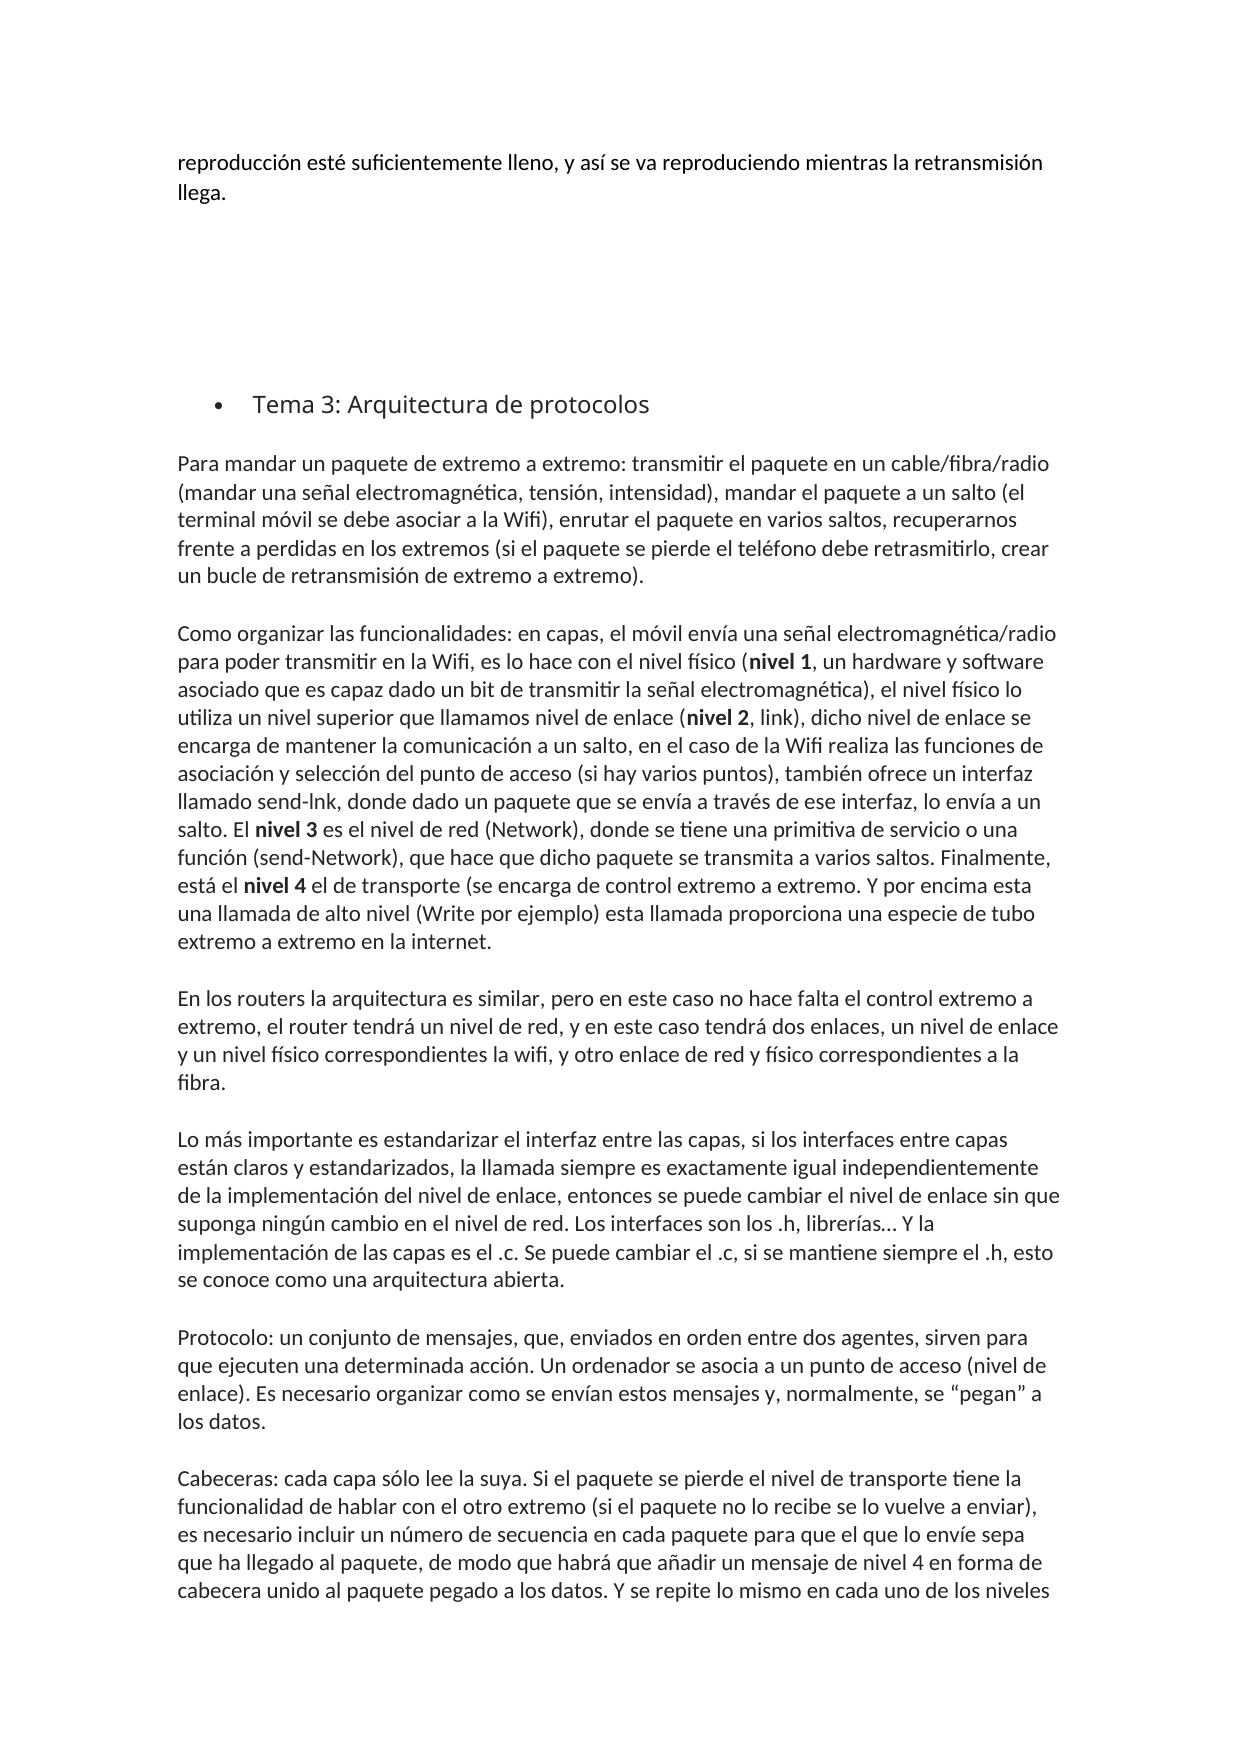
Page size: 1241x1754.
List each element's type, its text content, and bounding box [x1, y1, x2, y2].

text En los routers la arquitectura es similar, pero en este caso no hace falta el control extremo a extremo, el router tendrá un nivel de red, y en este caso tendrá dos enlaces, un nivel de enlace y un nivel físico correspondientes la wifi, y otro enlace de red y físico correspondientes a la fibra. [177, 984, 1063, 1096]
text Protocolo: un conjunto de mensajes, que, enviados en orden entre dos agentes, sirven para que ejecuten una determinada acción. Un ordenador se asocia a un punto de acceso (nivel de enlace). Es necesario organizar como se envían estos mensajes y, normalmente, se “pegan” a los datos. [177, 1323, 1063, 1435]
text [177, 1464, 1063, 1604]
text Lo más importante es estandarizar el interfaz entre las capas, si los interfaces entre capas están claros y estandarizados, la llamada siempre es exactamente igual independientemente de la implementación del nivel de enlace, entonces se puede cambiar el nivel de enlace sin que suponga ningún cambio en el nivel de red. Los interfaces son los .h, librerías… Y la implementación de las capas es el .c. Se puede cambiar el .c, si se mantiene siempre el .h, esto se conoce como una arquitectura abierta. [177, 1126, 1063, 1294]
text Como organizar las funcionalidades: en capas, el móvil envía una señal electromagnética/radio para poder transmitir en la Wifi, es lo hace con el nivel físico (nivel 1, un hardware y software asociado que es capaz dado un bit de transmitir la señal electromagnética), el nivel físico lo utiliza un nivel superior que llamamos nivel de enlace (nivel 2, link), dicho nivel de enlace se encarga de mantener la comunicación a un salto, en el caso de la Wifi realiza las funciones de asociación y selección del punto de acceso (si hay varios puntos), también ofrece un interfaz llamado send-lnk, donde dado un paquete que se envía a través de ese interfaz, lo envía a un salto. El nivel 3 es el nivel de red (Network), donde se tiene una primitiva de servicio o una función (send-Network), que hace que dicho paquete se transmita a varios saltos. Finalmente, está el nivel 4 el de transporte (se encarga de control extremo a extremo. Y por encima esta una llamada de alto nivel (Write por ejemplo) esta llamada proporciona una especie de tubo extremo a extremo en la internet. [177, 619, 1063, 955]
list Tema 3: Arquitectura de protocolos [215, 388, 1063, 420]
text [177, 148, 1063, 206]
text Para mandar un paquete de extremo a extremo: transmitir el paquete en un cable/fibra/radio (mandar una señal electromagnética, tensión, intensidad), mandar el paquete a un salto (el terminal móvil se debe asociar a la Wifi), enrutar el paquete en varios saltos, recuperarnos frente a perdidas en los extremos (si el paquete se pierde el teléfono debe retrasmitirlo, crear un bucle de retransmisión de extremo a extremo). [177, 449, 1063, 590]
